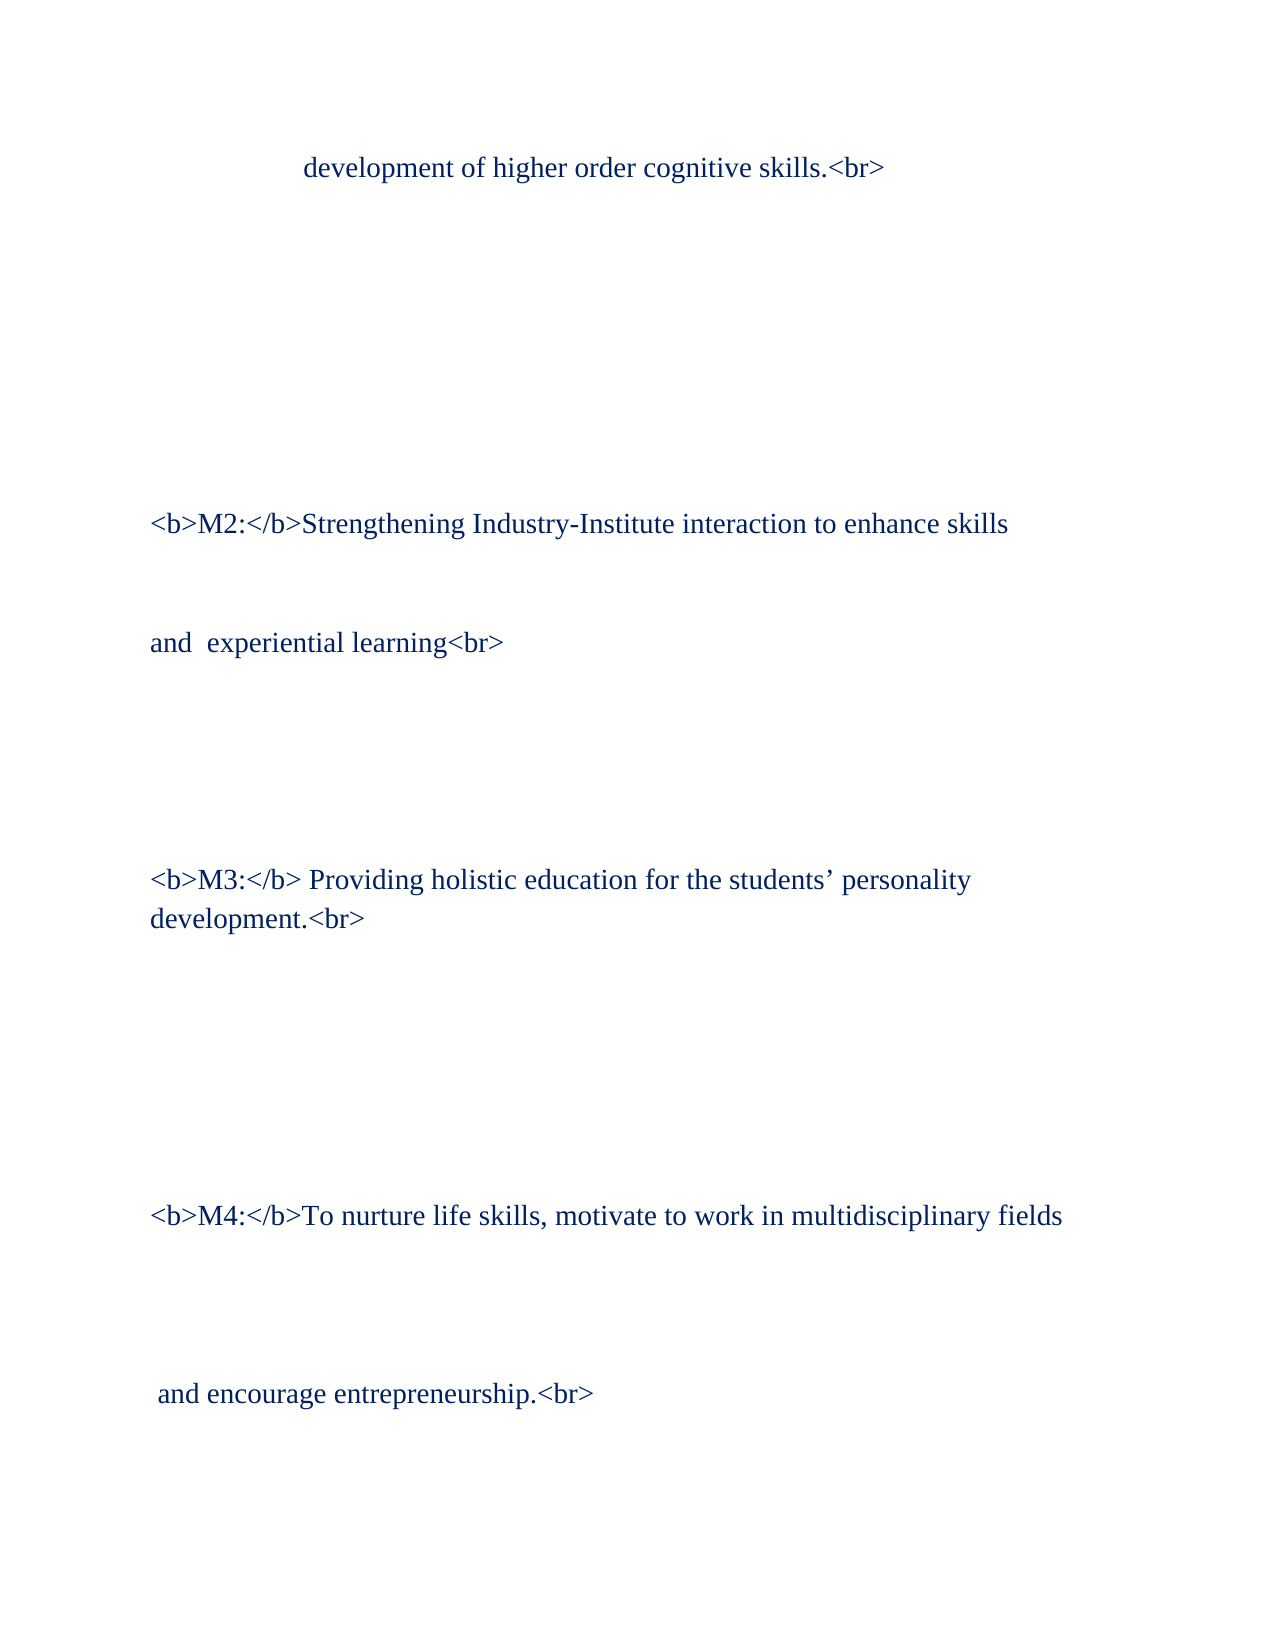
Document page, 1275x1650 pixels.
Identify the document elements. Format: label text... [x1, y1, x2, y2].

text and experiential learning<br> [150, 625, 1125, 658]
text development of higher order cognitive skills.<br> [150, 150, 1125, 183]
text <b>M4:</b>To nurture life skills, motivate to work in multidisciplinary fields [150, 1198, 1125, 1231]
text and encourage entrepreneurship.<br> [150, 1376, 1125, 1409]
text <b>M2:</b>Strengthening Industry-Institute interaction to enhance skills [150, 506, 1125, 540]
text <b>M3:</b> Providing holistic education for the students’ personality development.<br> [150, 862, 1125, 934]
